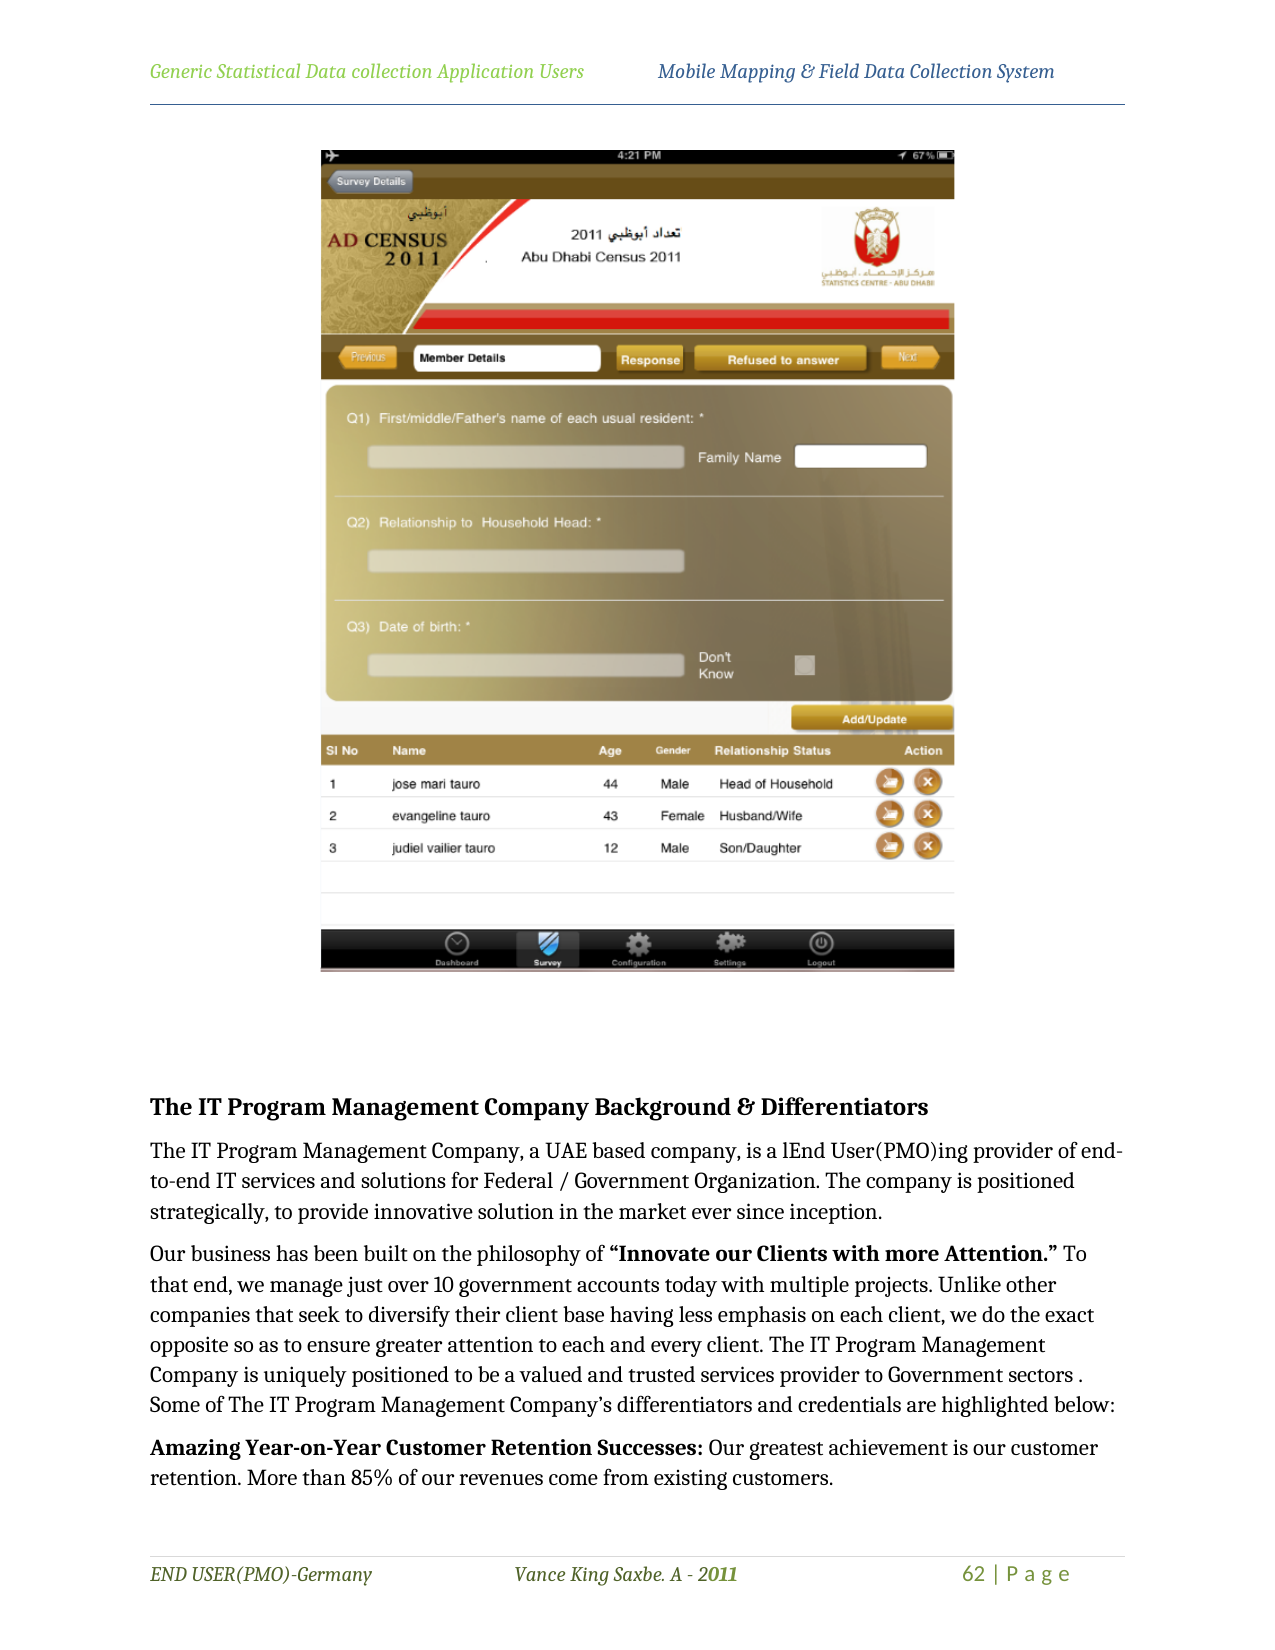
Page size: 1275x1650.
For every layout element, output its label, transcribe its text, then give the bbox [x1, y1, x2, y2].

text The IT Program Management Company, a UAE based company, is a lEnd User(PMO)ing provider of end-to-end IT services and solutions for Federal / Government Organization. The company is positioned strategically, to provide innovative solution in the market ever since inception. [150, 1138, 1125, 1225]
text The IT Program Management Company Background & Differentiators [150, 1092, 1125, 1121]
picture [320, 150, 955, 972]
text Our business has been built on the philosophy of “Innovate our Clients with more Attention.” To that end, we manage just over 10 government accounts today with multiple projects. Unlike other companies that seek to diversify their client base having less emphasis on each client, we do the exact opposite so as to ensure greater attention to each and every client. The IT Program Management Company is uniquely positioned to be a valued and trusted services provider to Government sectors . Some of The IT Program Management Company’s differentiators and credentials are highlighted below: [150, 1241, 1125, 1418]
text Amazing Year-on-Year Customer Retention Successes: Our greatest achievement is our customer retention. More than 85% of our revenues come from existing customers. [150, 1435, 1125, 1491]
